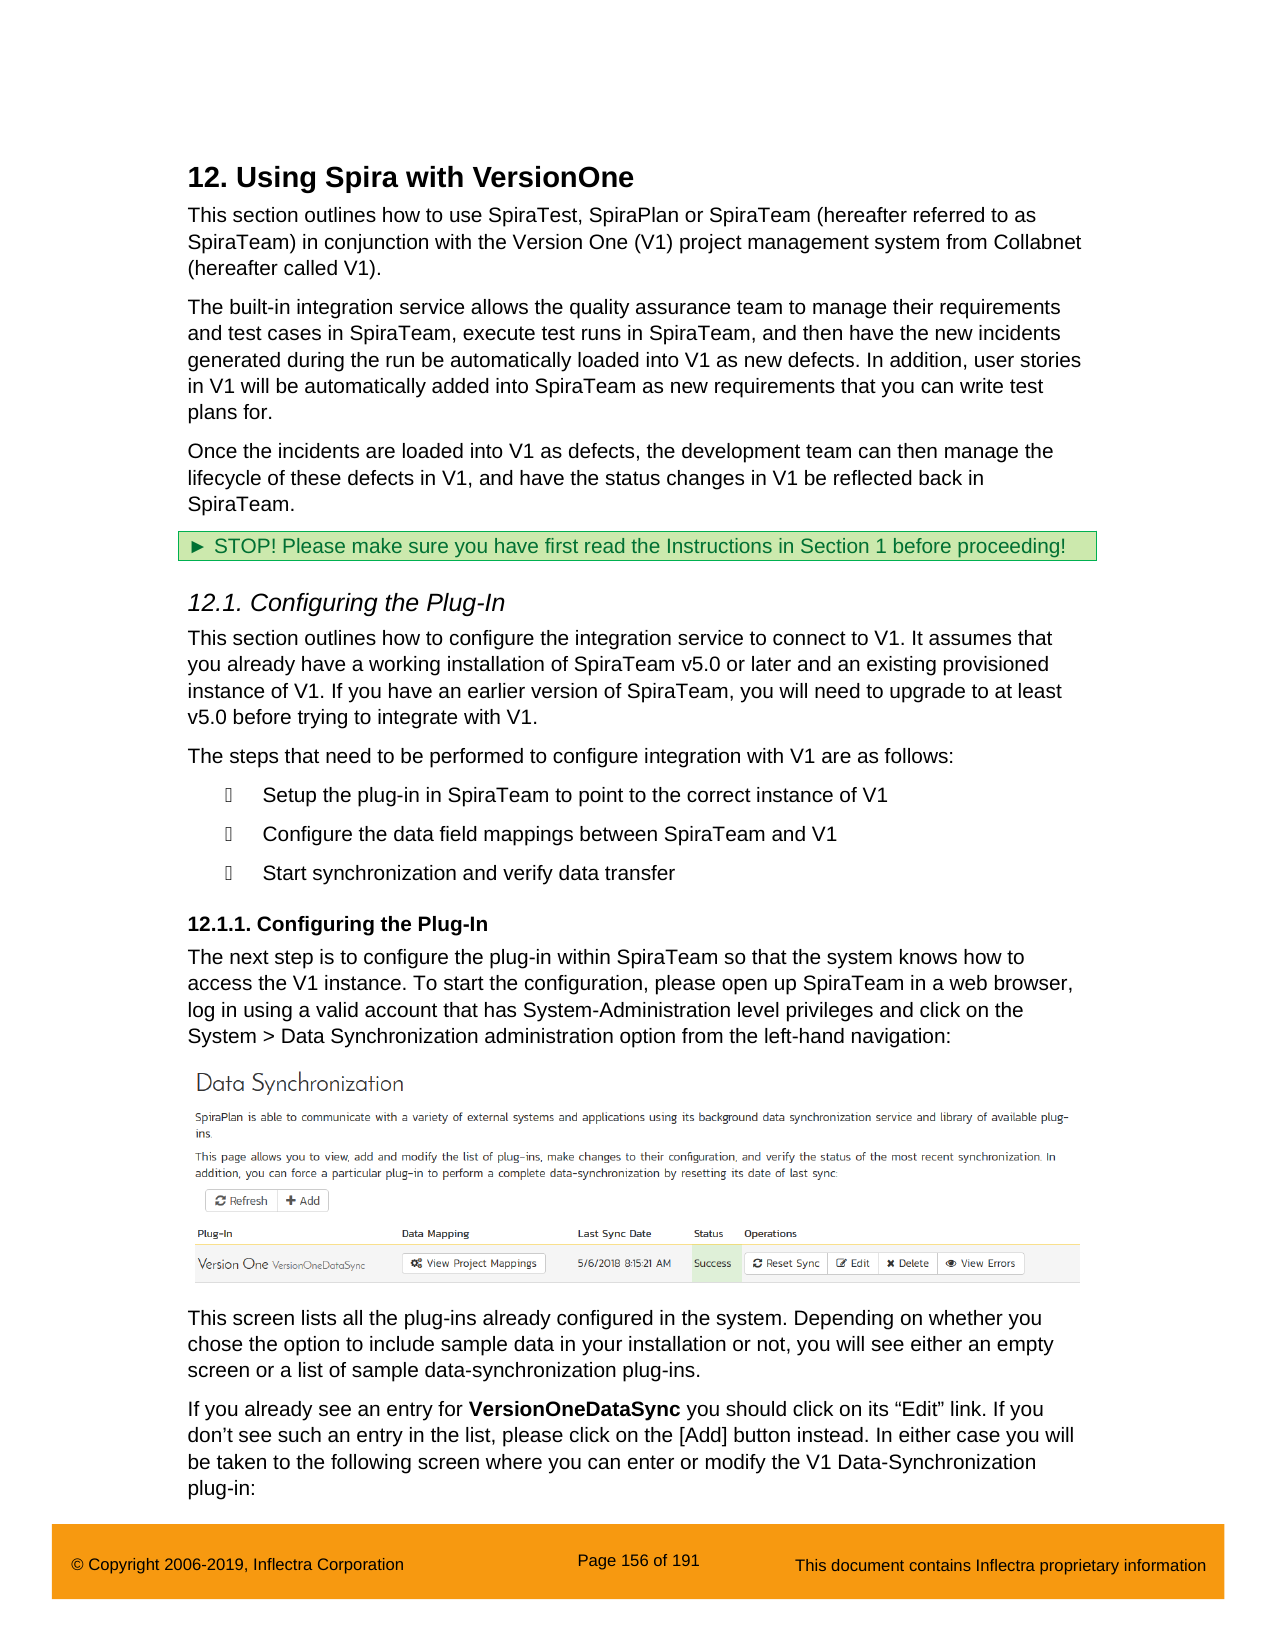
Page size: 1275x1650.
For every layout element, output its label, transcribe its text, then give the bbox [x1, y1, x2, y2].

text Once the incidents are loaded into V1 as defects, the development team can then manage the lifecycle of these defects in V1, and have the status changes in V1 be reflected back in SpiraTeam. [187, 439, 1087, 516]
text If you already see an entry for VersionOneDataSync you should click on its “Edit” link. If you don’t see such an entry in the list, please click on the [Add] button instead. In either case you will be taken to the following screen where you can enter or modify the V1 Data-Synchronization plug-in: [187, 1397, 1087, 1500]
subtitle 12. Using Spira with VersionOne [187, 160, 1087, 193]
text This screen lists all the plug-ins already configured in the system. Depending on whether you chose the option to include sample data in your installation or not, you will see either an empty screen or a list of sample data-synchronization plug-ins. [187, 1305, 1087, 1382]
subtitle 12.1.1. Configuring the Plug-In [187, 912, 1087, 936]
text This section outlines how to configure the integration service to connect to V1. It assumes that you already have a working installation of SpiraTeam v5.0 or later and an existing provisioned instance of V1. If you have an earlier version of SpiraTeam, you will need to upgrade to at least v5.0 before trying to integrate with V1. [187, 626, 1087, 729]
text This section outlines how to use SpiraTest, SpiraPlan or SpiraTeam (hereafter referred to as SpiraTeam) in conjunction with the Version One (V1) project management system from Collabnet (hereafter called V1). [187, 203, 1087, 280]
text The next step is to configure the plug-in within SpiraTeam so that the system knows how to access the V1 instance. To start the configuration, please open up SpiraTeam in a web browser, log in using a valid account that has System-Administration level privileges and click on the System > Data Synchronization administration option from the left-hand navigation: [187, 945, 1087, 1048]
subtitle 12.1. Configuring the Plug-In [187, 588, 1087, 617]
text The steps that need to be performed to configure integration with V1 are as follows: [187, 744, 1087, 768]
text ► STOP! Please make sure you have first read the Instructions in Section 1 before proceeding! [179, 532, 1096, 560]
text The built-in integration service allows the quality assurance team to manage their requirements and test cases in SpiraTeam, execute test runs in SpiraTeam, and then have the new incidents generated during the run be automatically loaded into V1 as new defects. In addition, user stories in V1 will be automatically added into SpiraTeam as new requirements that you can write test plans for. [187, 295, 1087, 424]
list Start synchronization and verify data transfer [225, 861, 1087, 885]
list Configure the data field mappings between SpiraTeam and V1 [225, 822, 1087, 846]
list Setup the plug-in in SpiraTeam to point to the correct instance of V1 [225, 783, 1087, 807]
picture [187, 1062, 1088, 1291]
